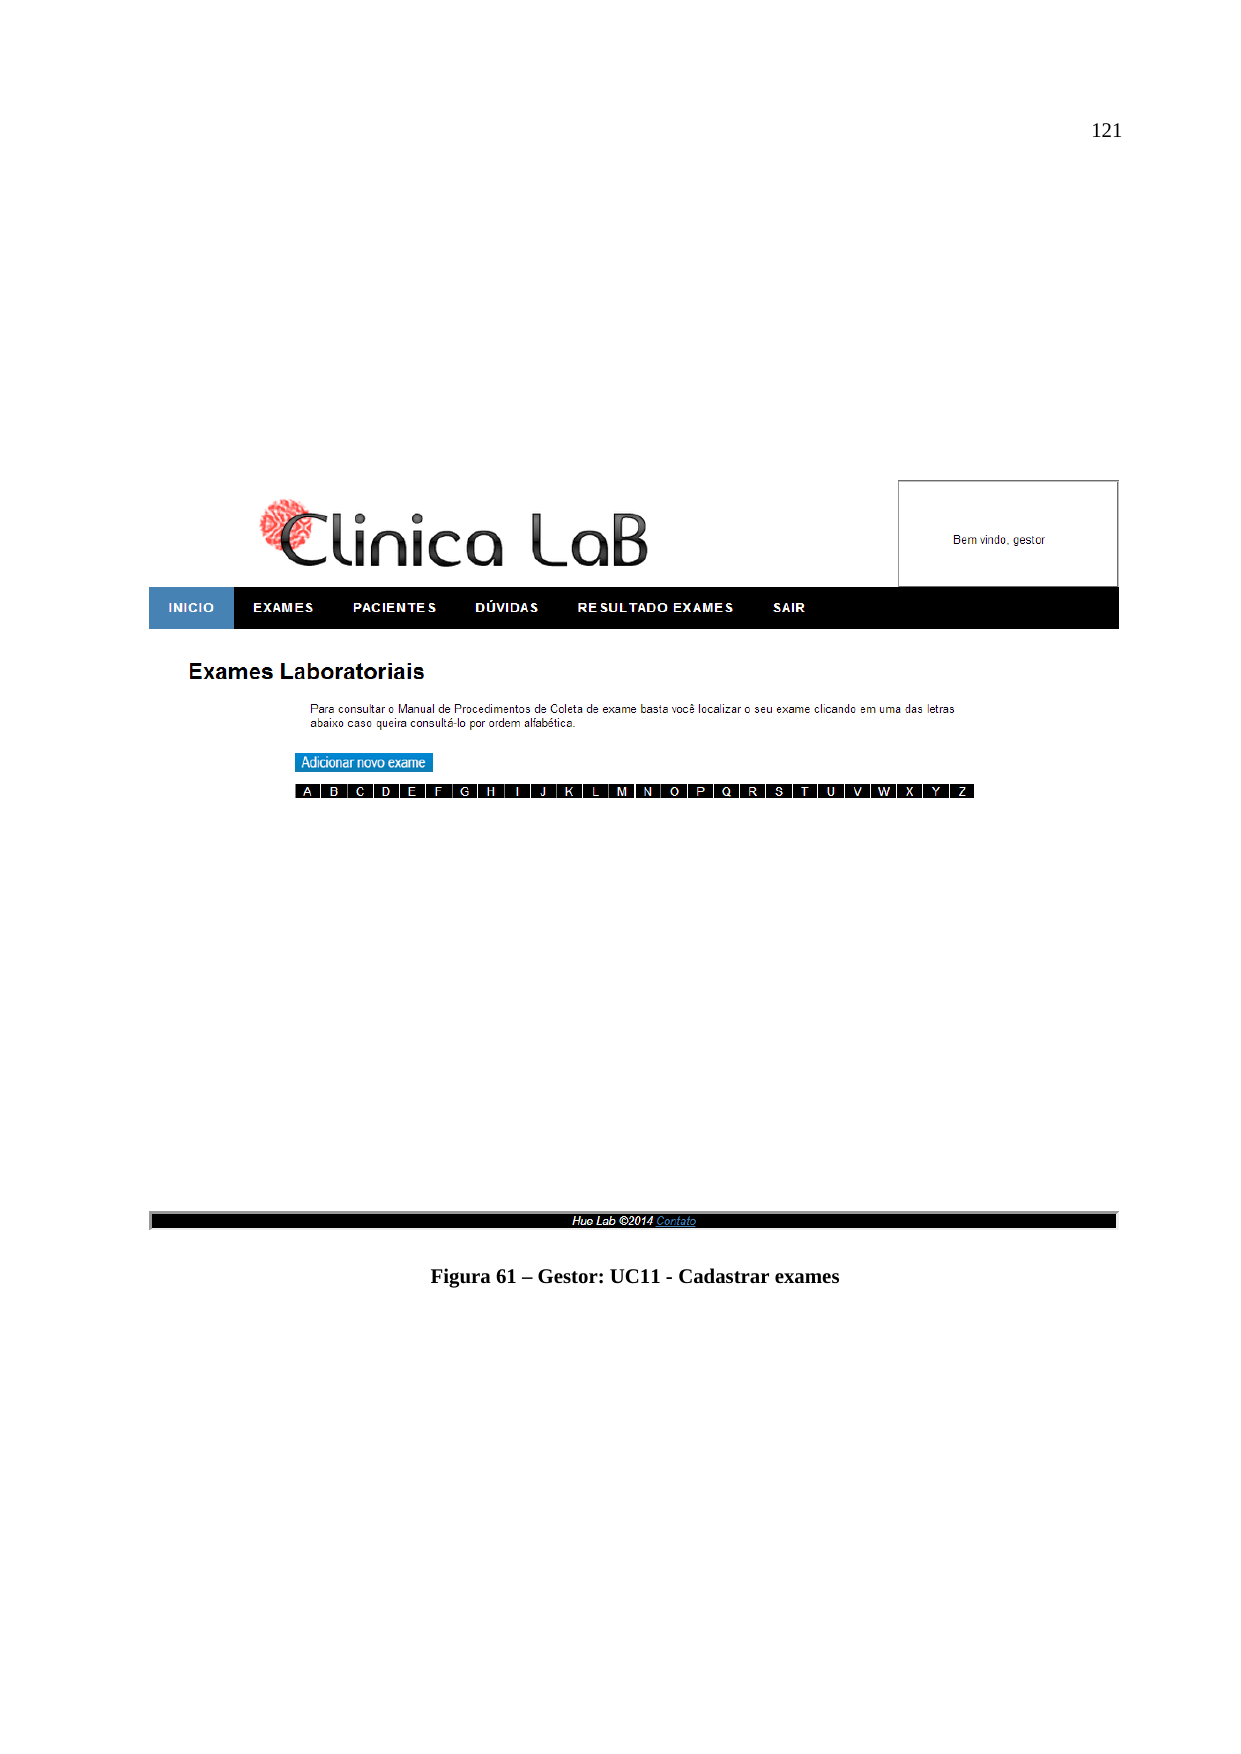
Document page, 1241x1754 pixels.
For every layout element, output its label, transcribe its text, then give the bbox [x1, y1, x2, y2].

text Figura – Gestor: UC11 - Cadastrar exames [148, 1264, 1122, 1288]
picture [147, 479, 1122, 1237]
